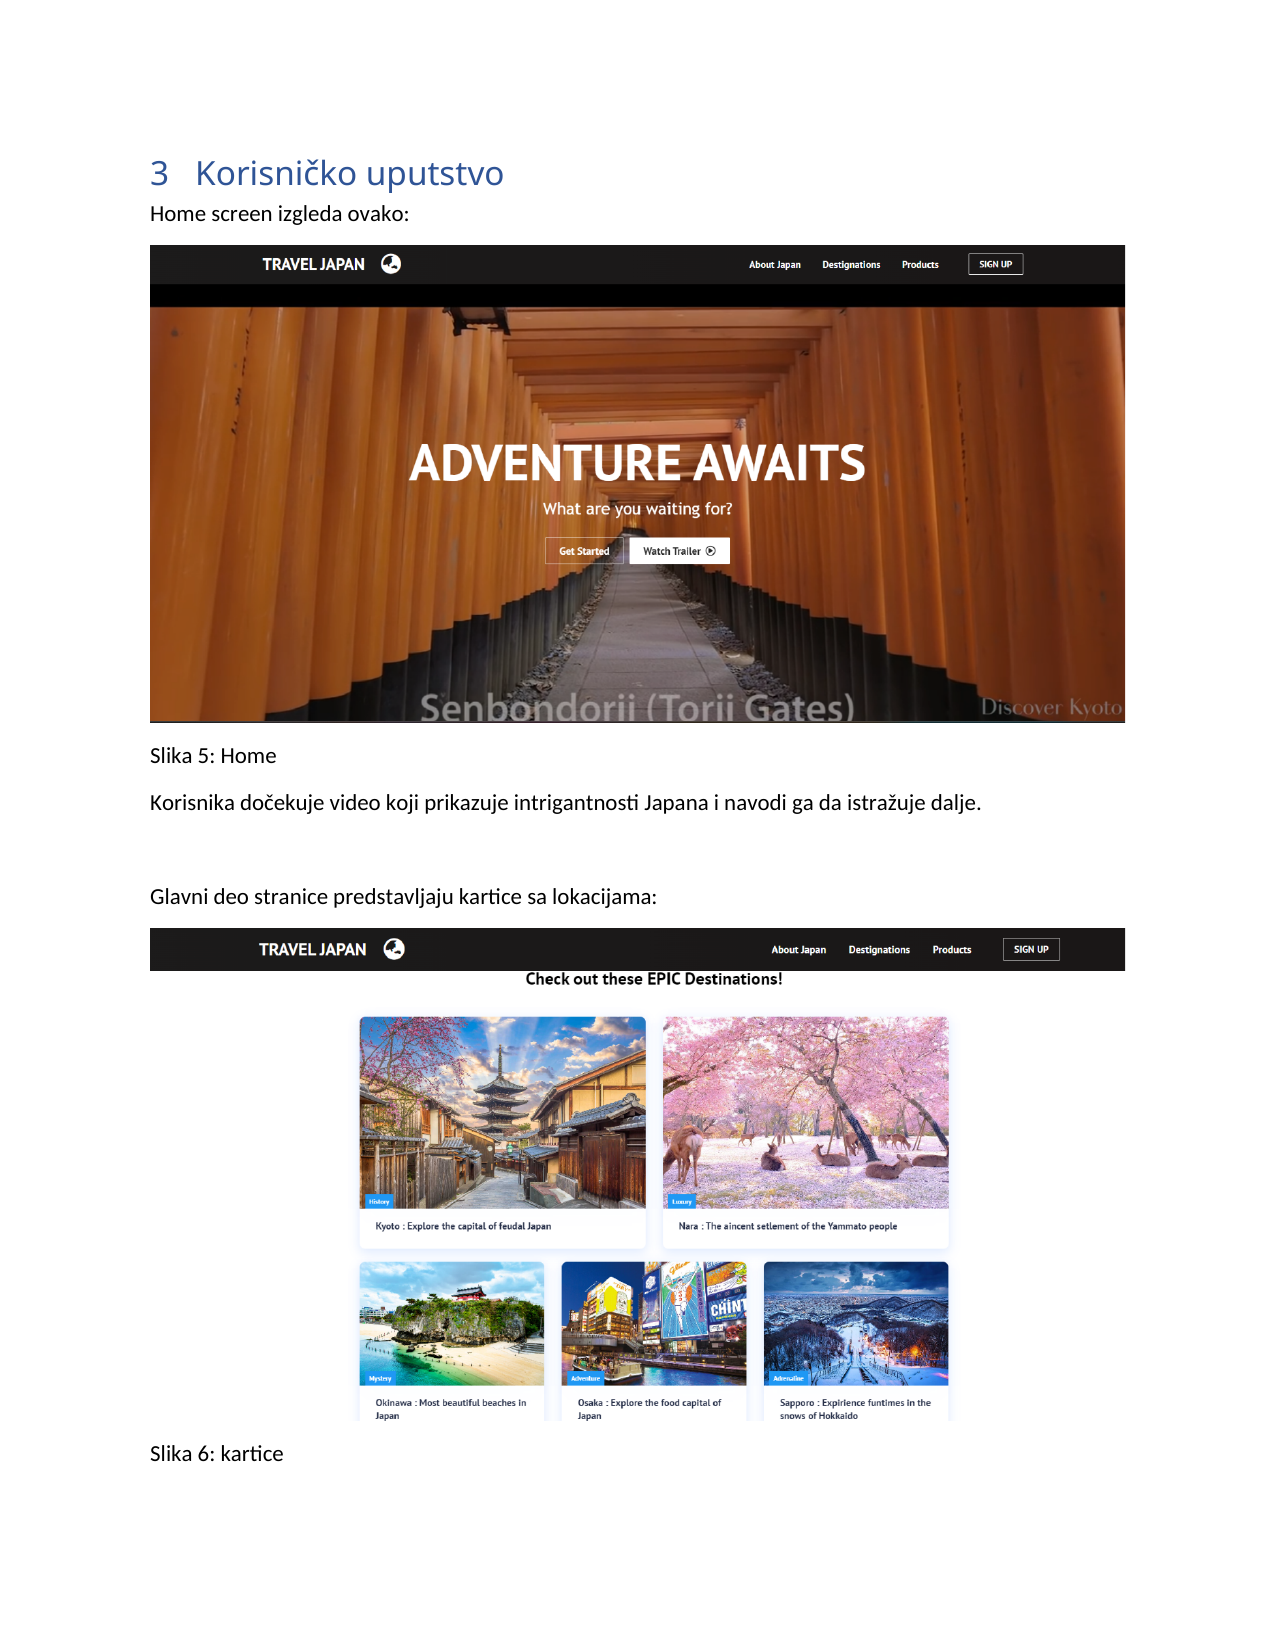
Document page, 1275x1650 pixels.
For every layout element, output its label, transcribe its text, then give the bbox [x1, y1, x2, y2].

picture [150, 928, 1125, 1421]
text Slika 5: Home [150, 741, 1125, 769]
text Slika 6: kartice [150, 1439, 1125, 1467]
text Korisnika dočekuje video koji prikazuje intrigantnosti Japana i navodi ga da istražuje dalje. [150, 788, 1125, 816]
picture [150, 245, 1125, 723]
subtitle Korisničko uputstvo [150, 150, 1125, 195]
text Glavni deo stranice predstavljaju kartice sa lokacijama: [150, 882, 1125, 910]
text Home screen izgleda ovako: [150, 199, 1125, 227]
